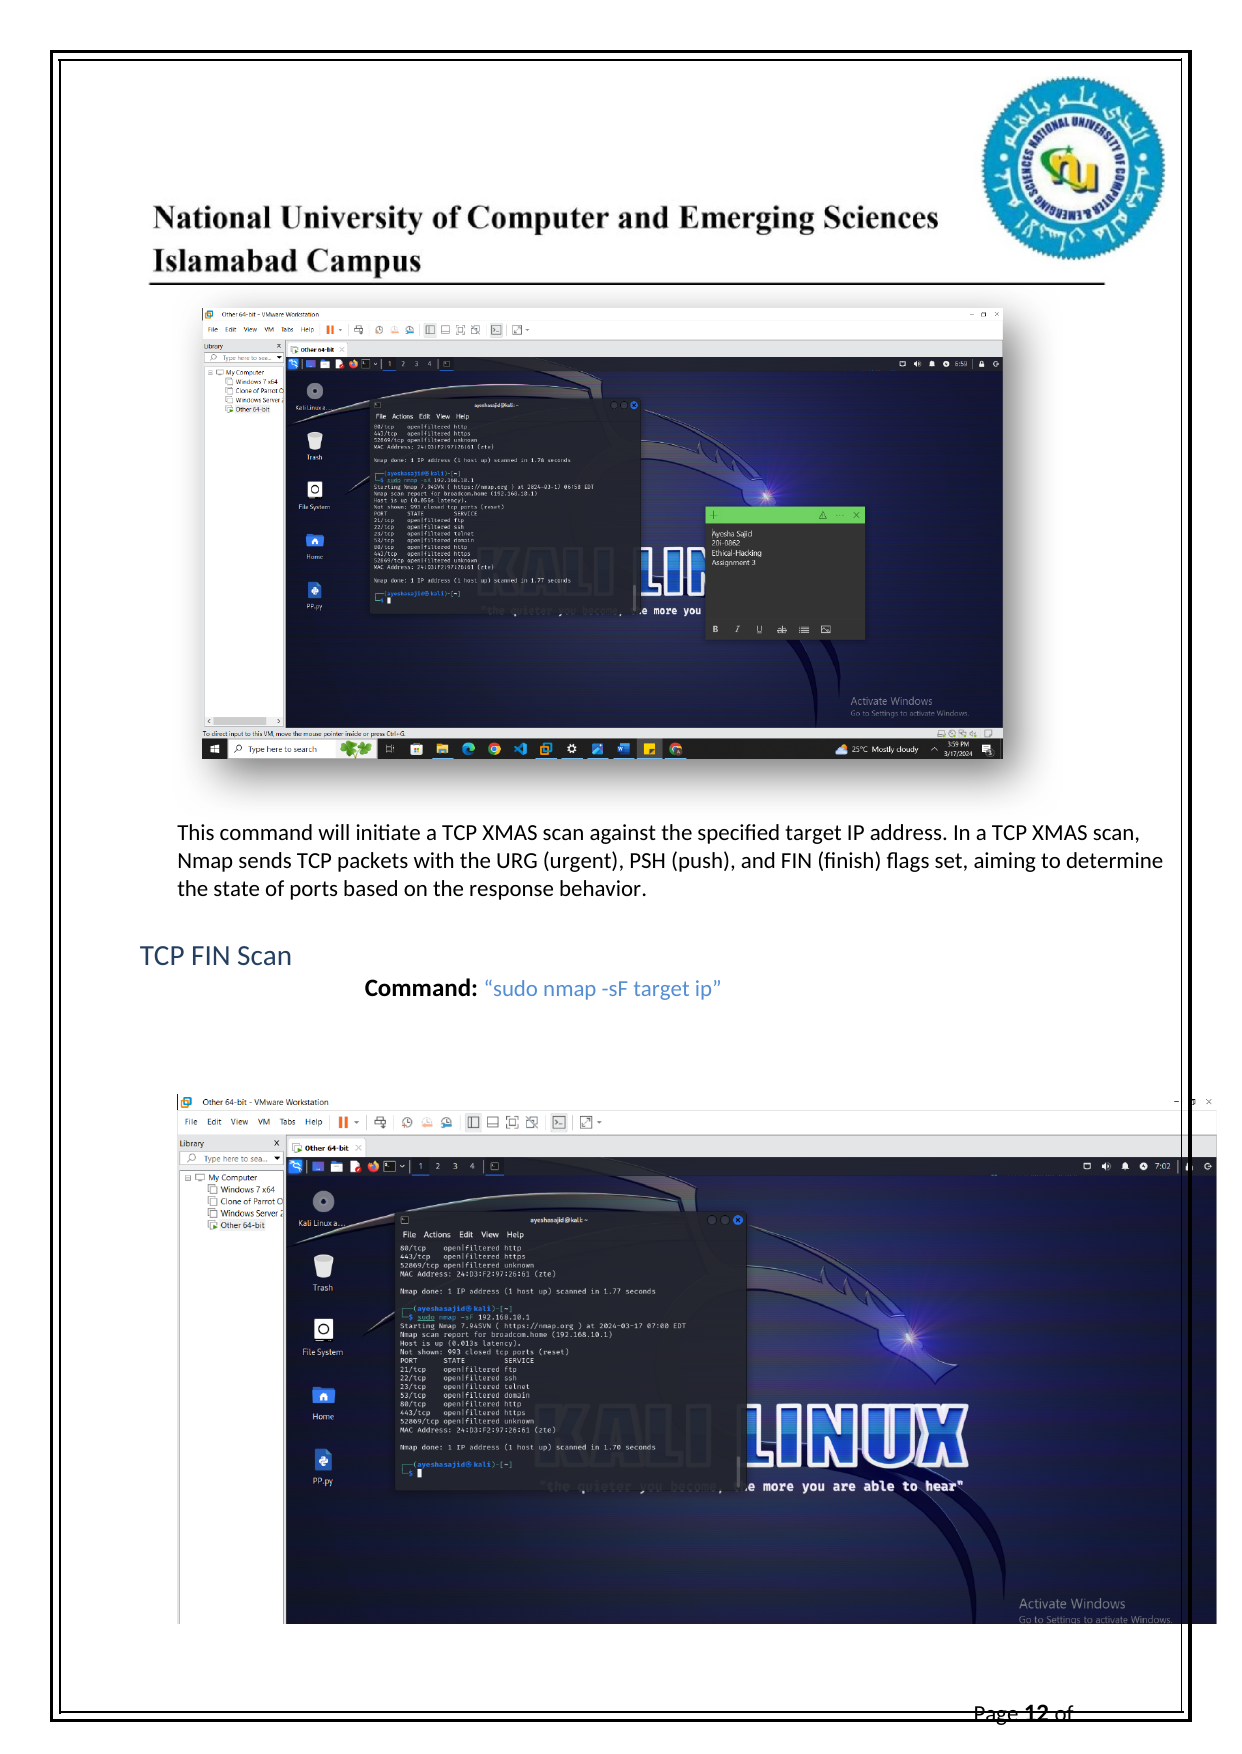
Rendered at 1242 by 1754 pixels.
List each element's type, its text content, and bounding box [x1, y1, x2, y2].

picture [177, 1094, 1181, 1679]
subtitle TCP FIN Scan [139, 937, 1179, 972]
picture [1182, 1094, 1188, 1679]
text Command: “sudo nmap -sF target ip” [364, 972, 1179, 1003]
picture [148, 76, 1166, 285]
picture [202, 308, 1003, 759]
picture [1192, 1094, 1217, 1679]
text This command will initiate a TCP XMAS scan against the specified target IP address. In a TCP XMAS scan, Nmap sends TCP packets with the URG (urgent), PSH (push), and FIN (finish) flags set, aiming to determine the state of ports based on the response behavior. [177, 818, 1179, 902]
